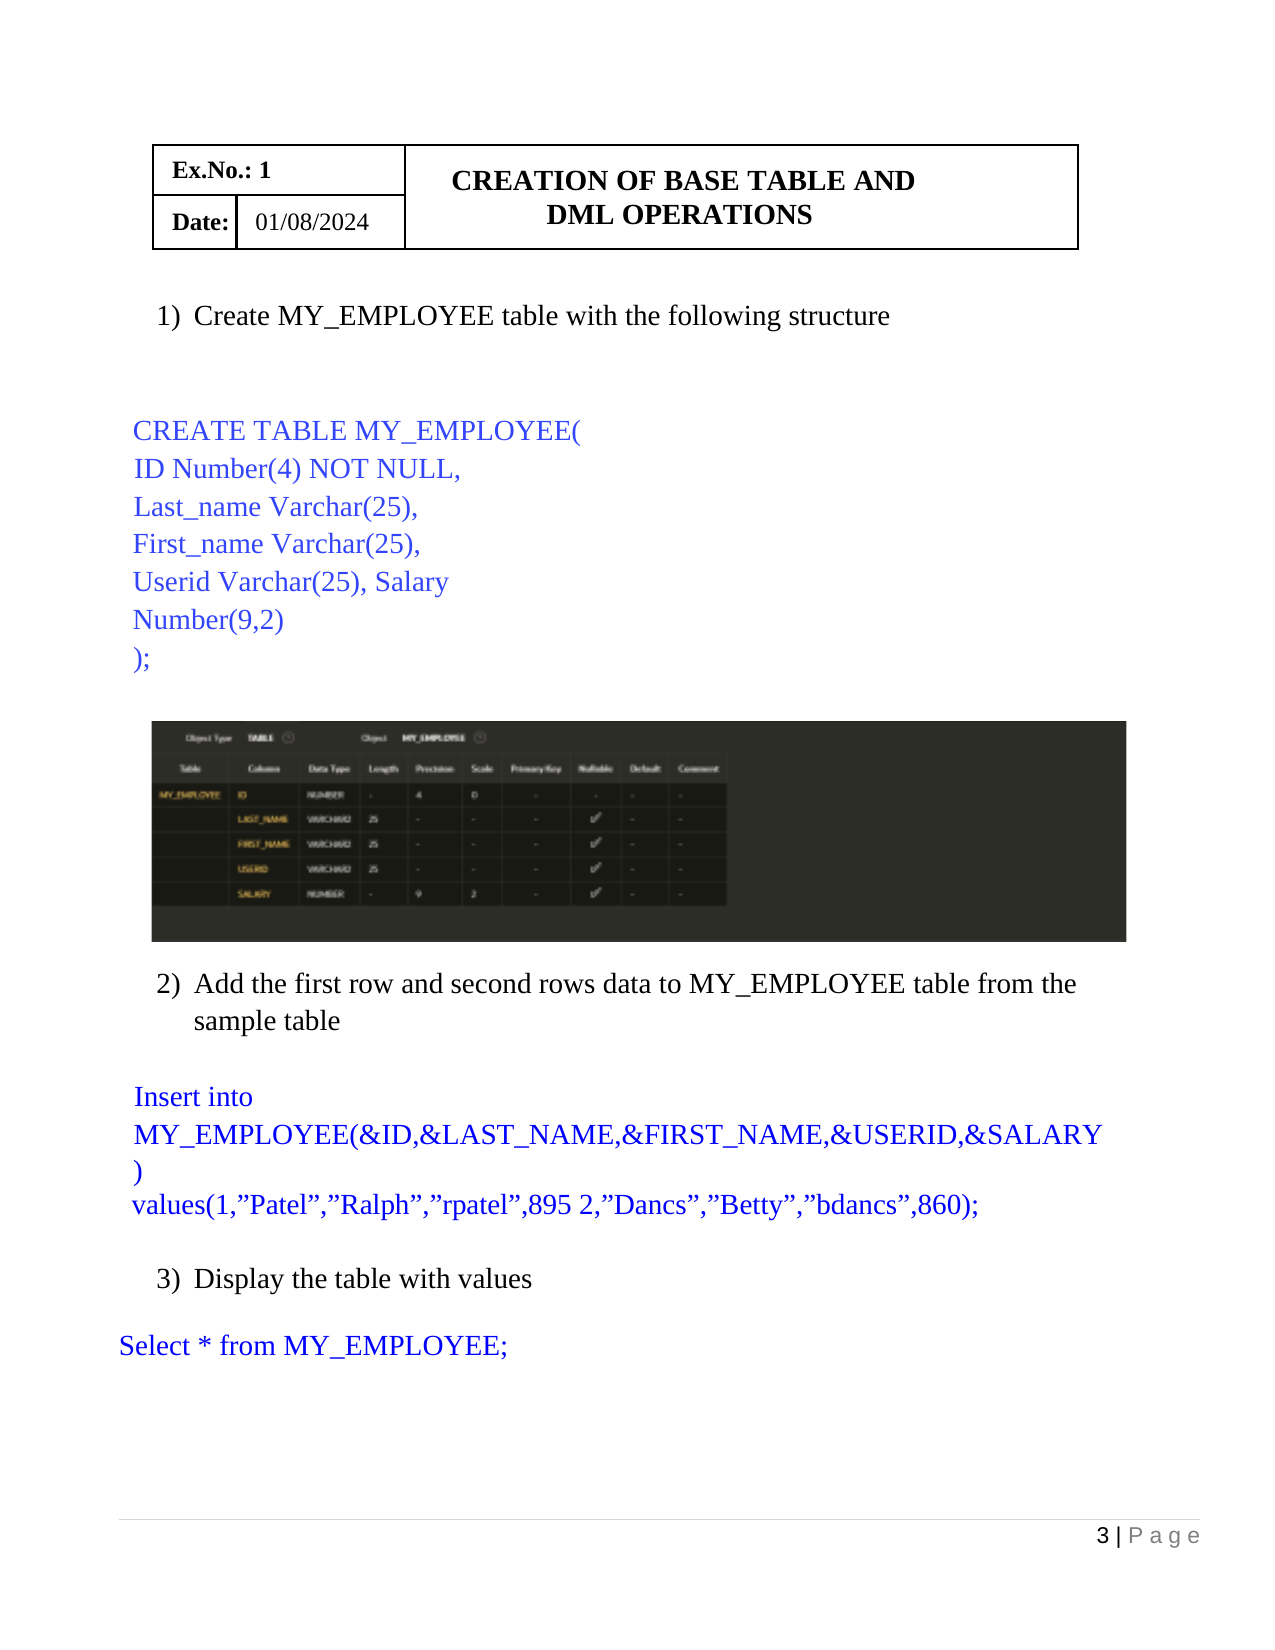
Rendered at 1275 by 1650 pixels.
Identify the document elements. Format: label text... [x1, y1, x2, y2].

text Select * from MY_EMPLOYEE; [119, 1328, 545, 1362]
text ) [133, 1155, 1200, 1187]
list Display the table with values [156, 1261, 1077, 1295]
text Insert into MY_EMPLOYEE(&ID,&LAST_NAME,&FIRST_NAME,&USERID,&SALARY [133, 1079, 1200, 1151]
text values(1,”Patel”,”Ralph”,”rpatel”,895 2,”Dancs”,”Betty”,”bdancs”,860); [131, 1187, 979, 1221]
text CREATE TABLE MY_EMPLOYEE( ID Number(4) NOT NULL, [133, 413, 600, 484]
list Create MY_EMPLOYEE table with the following structure [156, 298, 1200, 332]
picture [151, 721, 1127, 942]
table_header Ex.No.: 1 [154, 146, 404, 194]
table_header CREATION OF BASE TABLE AND DML OPERATIONS [406, 146, 1077, 248]
text Last_name Varchar(25), First_name Varchar(25), Userid Varchar(25), Salary Number(9,2) [132, 489, 459, 636]
list Add the first row and second rows data to MY_EMPLOYEE table from the sample table [156, 966, 1077, 1036]
table_cell Date: [154, 196, 235, 248]
table_cell 01/08/2024 [238, 196, 404, 248]
text ); [133, 640, 1200, 673]
